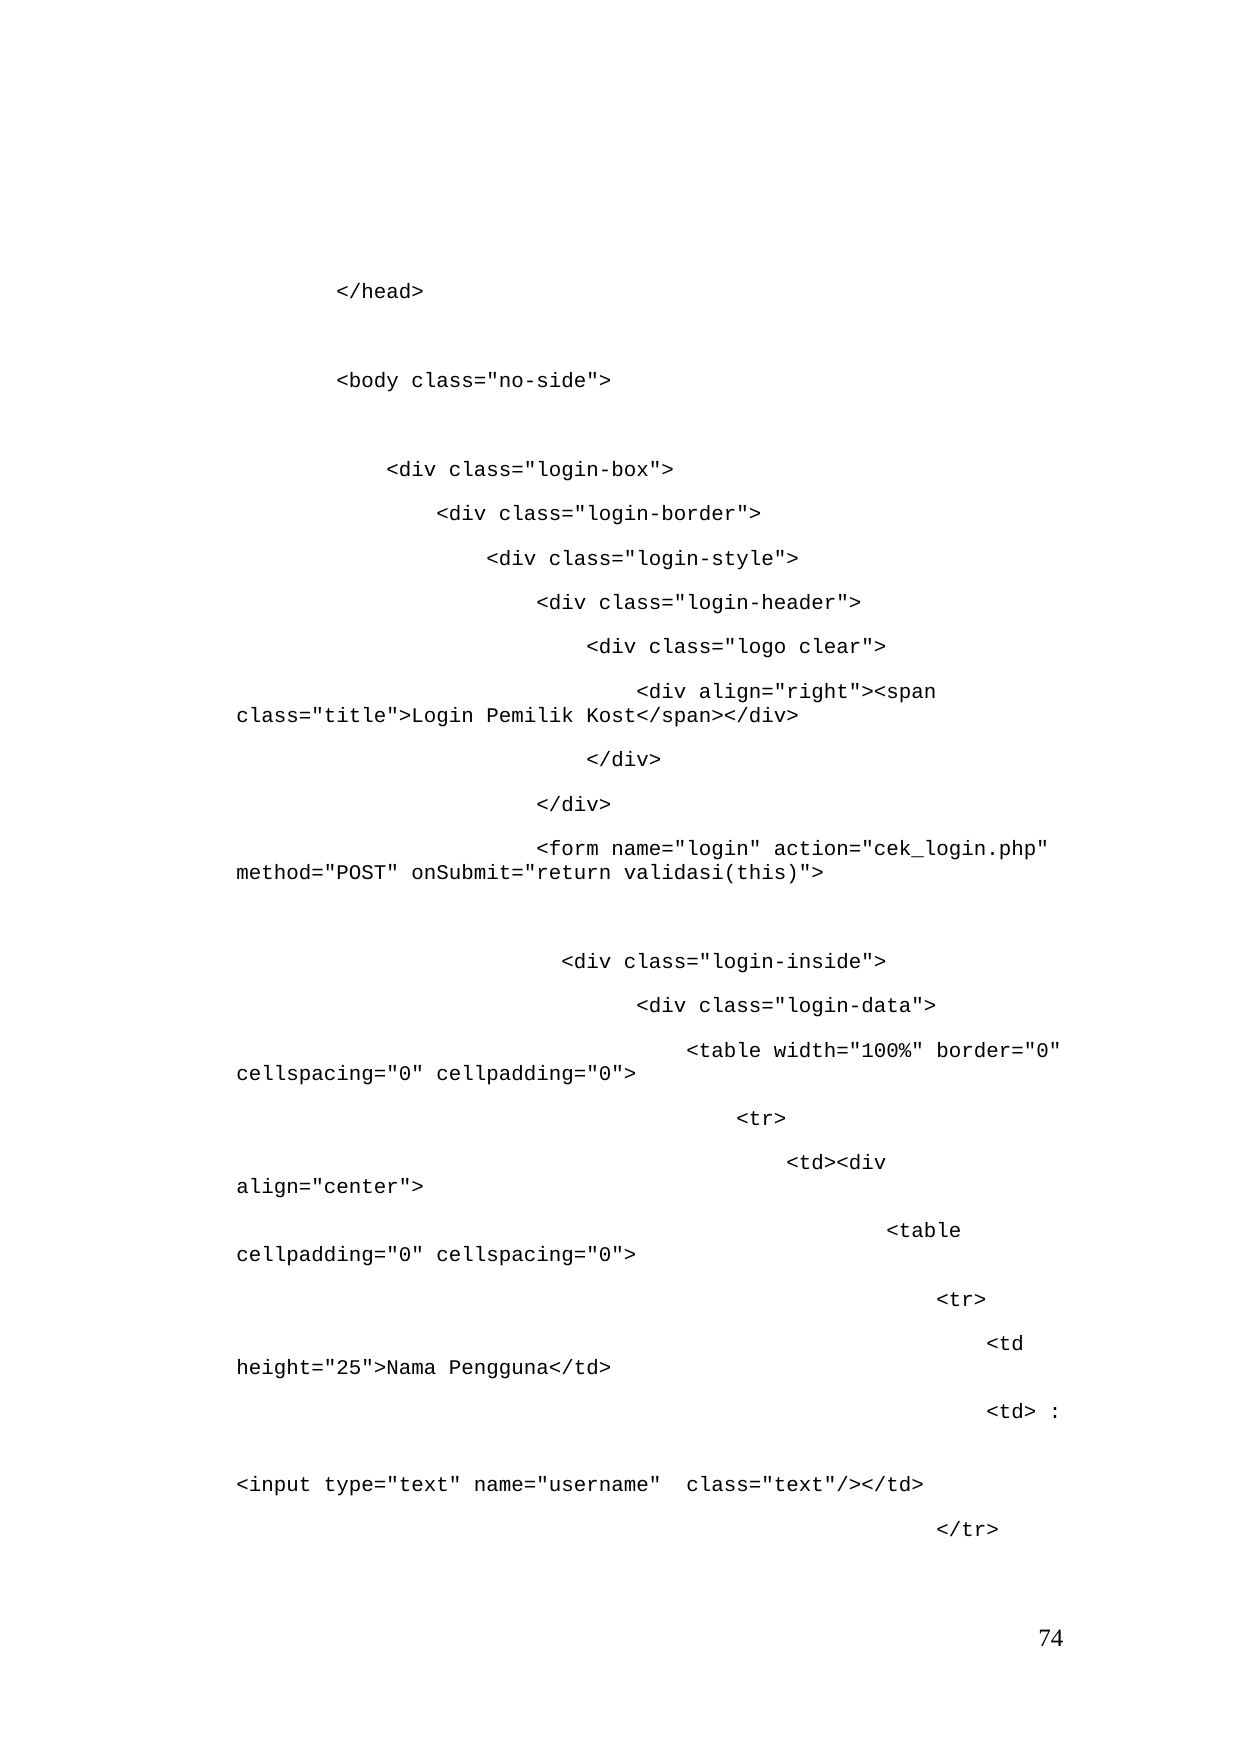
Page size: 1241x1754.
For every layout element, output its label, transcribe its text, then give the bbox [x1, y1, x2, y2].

text <tr> [236, 1288, 1063, 1312]
text <div class="login-box"> [236, 459, 1063, 482]
text <td> : [236, 1401, 1063, 1425]
text <table cellpadding="0" cellspacing="0"> [236, 1220, 1063, 1268]
text <div class="login-border"> [236, 503, 1063, 527]
text </div> [236, 749, 1063, 773]
text <div align="right"><span class="title">Login Pemilik Kost</span></div> [236, 681, 1063, 728]
text <td height="25">Nama Pengguna</td> [236, 1333, 1063, 1380]
text <div class="login-style"> [236, 548, 1063, 571]
text </head> [236, 281, 1063, 304]
text <input type="text" name="username" class="text"/></td> [236, 1446, 1063, 1498]
text <body class="no-side"> [236, 370, 1063, 393]
text </div> [236, 794, 1063, 817]
text <div class="login-data"> [236, 995, 1063, 1019]
text <div class="login-header"> [236, 592, 1063, 616]
text <table width="100%" border="0" cellspacing="0" cellpadding="0"> [236, 1040, 1063, 1087]
text <div class="login-inside"> [236, 951, 1063, 974]
text <tr> [236, 1108, 1063, 1131]
text <div class="logo clear"> [236, 637, 1063, 660]
text <form name="login" action="cek_login.php" method="POST" onSubmit="return validasi(this)"> [236, 838, 1063, 885]
text </tr> [236, 1519, 1063, 1542]
text <td><div align="center"> [236, 1152, 1063, 1199]
